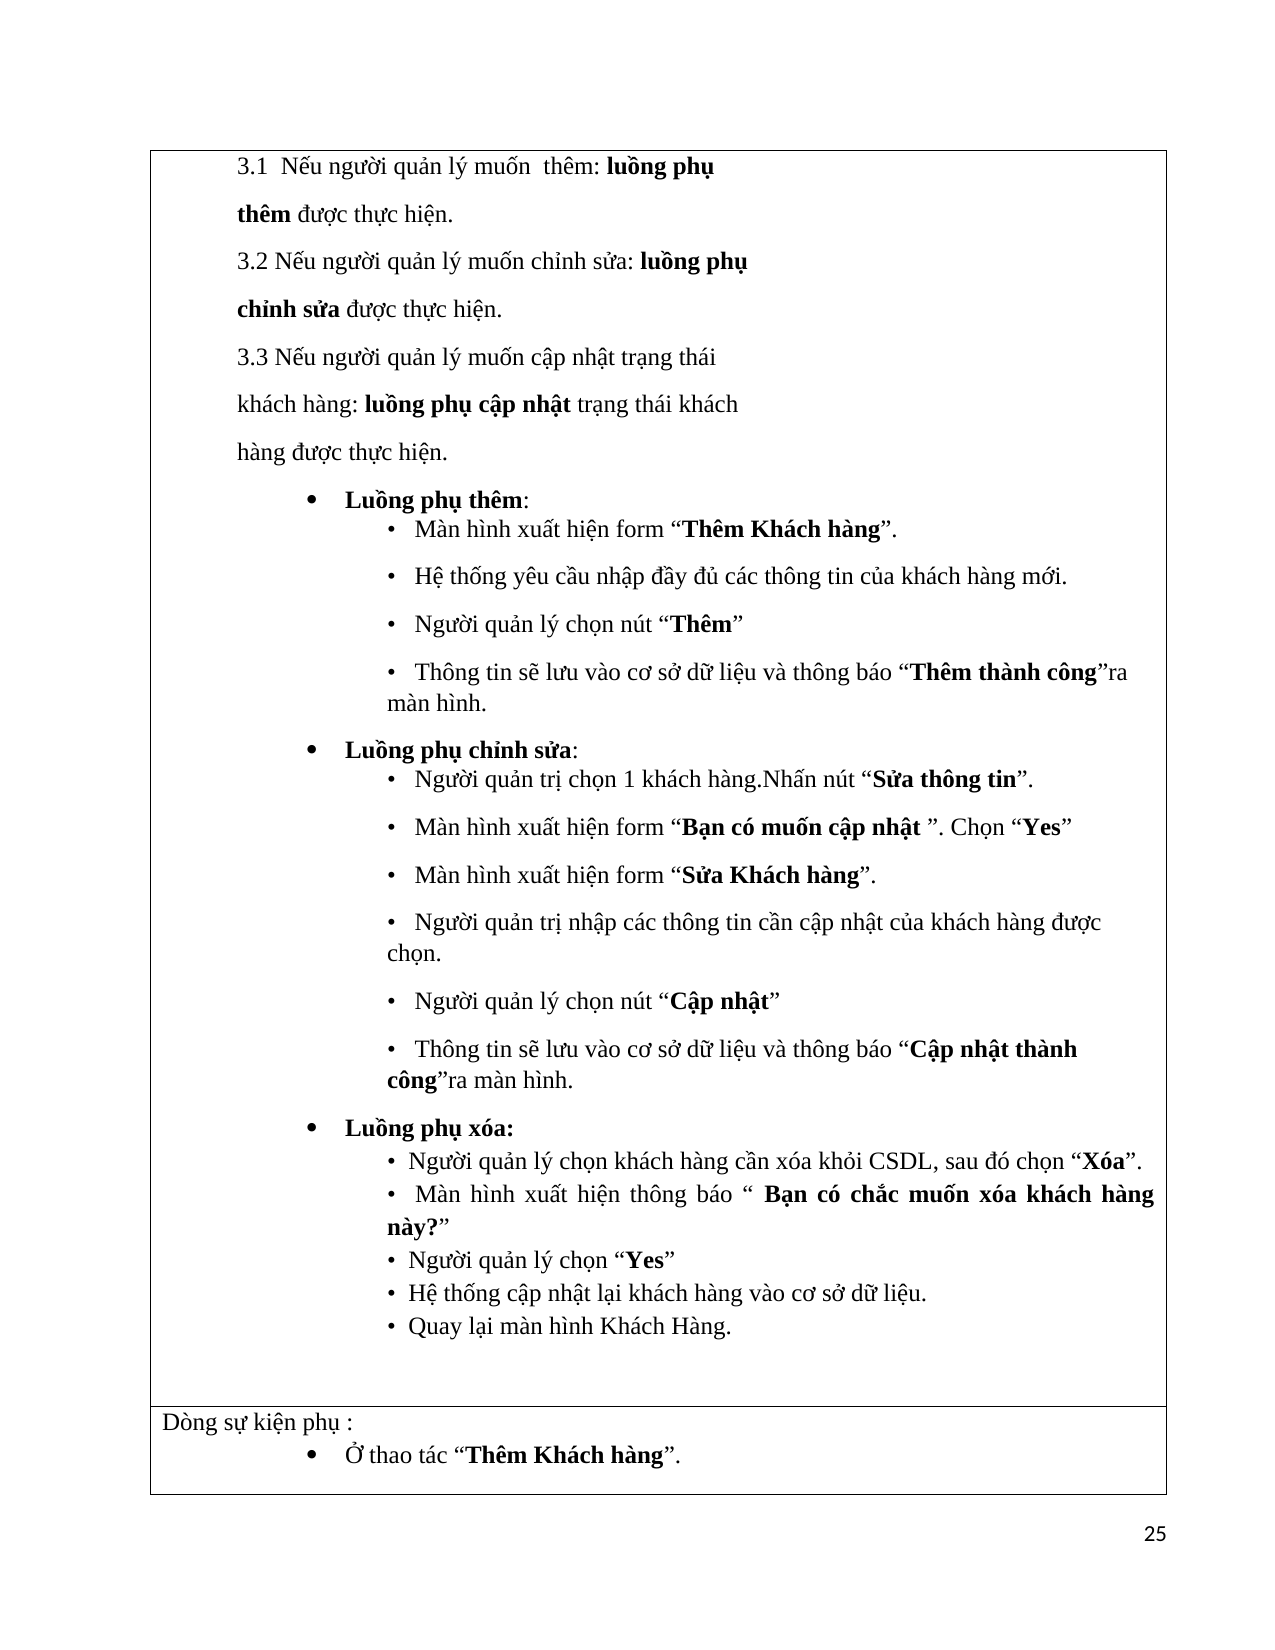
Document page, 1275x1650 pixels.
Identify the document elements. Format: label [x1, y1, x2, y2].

table_cell [151, 151, 1166, 1406]
table_cell [151, 1407, 1166, 1494]
